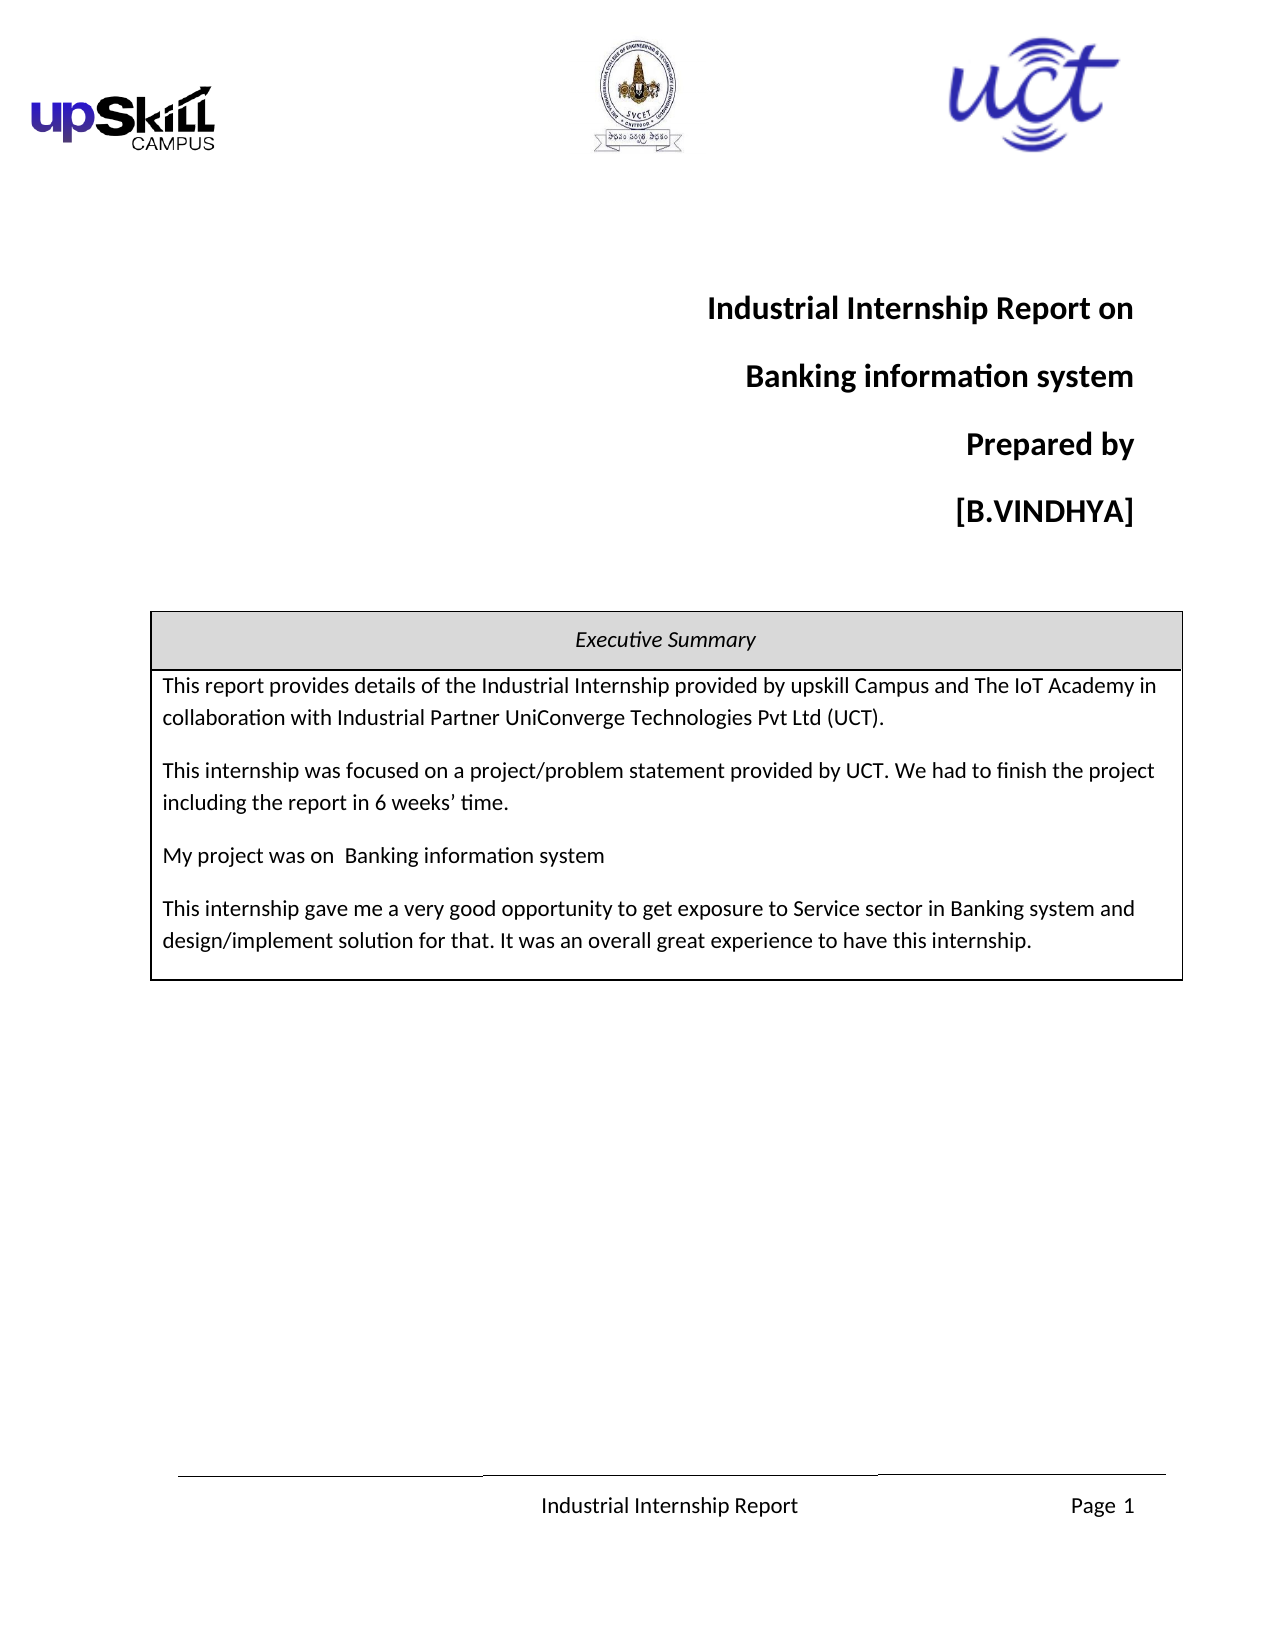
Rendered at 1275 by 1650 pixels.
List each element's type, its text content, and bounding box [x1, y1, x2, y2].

table_header Executive Summary [152, 612, 1182, 669]
picture [568, 32, 707, 154]
text Banking information system [150, 355, 1134, 396]
text Industrial Internship Report on [150, 287, 1134, 328]
text [B.VINDHYA] [150, 490, 1134, 531]
picture [946, 28, 1125, 154]
picture [0, 73, 246, 154]
table_cell This report provides details of the Industrial Internship provided by upskill Campus and The IoT Academy in collaboration with Industrial Partner UniConverge Technologies Pvt Ltd (UCT). This internship was focused on a project/problem statement provided by UCT. We had to finish the project including the report in 6 weeks’ time. My project was on Banking information system This internship gave me a very good opportunity to get exposure to Service sector in Banking system and design/implement solution for that. It was an overall great experience to have this internship. [152, 669, 1182, 979]
text Prepared by [150, 423, 1134, 463]
